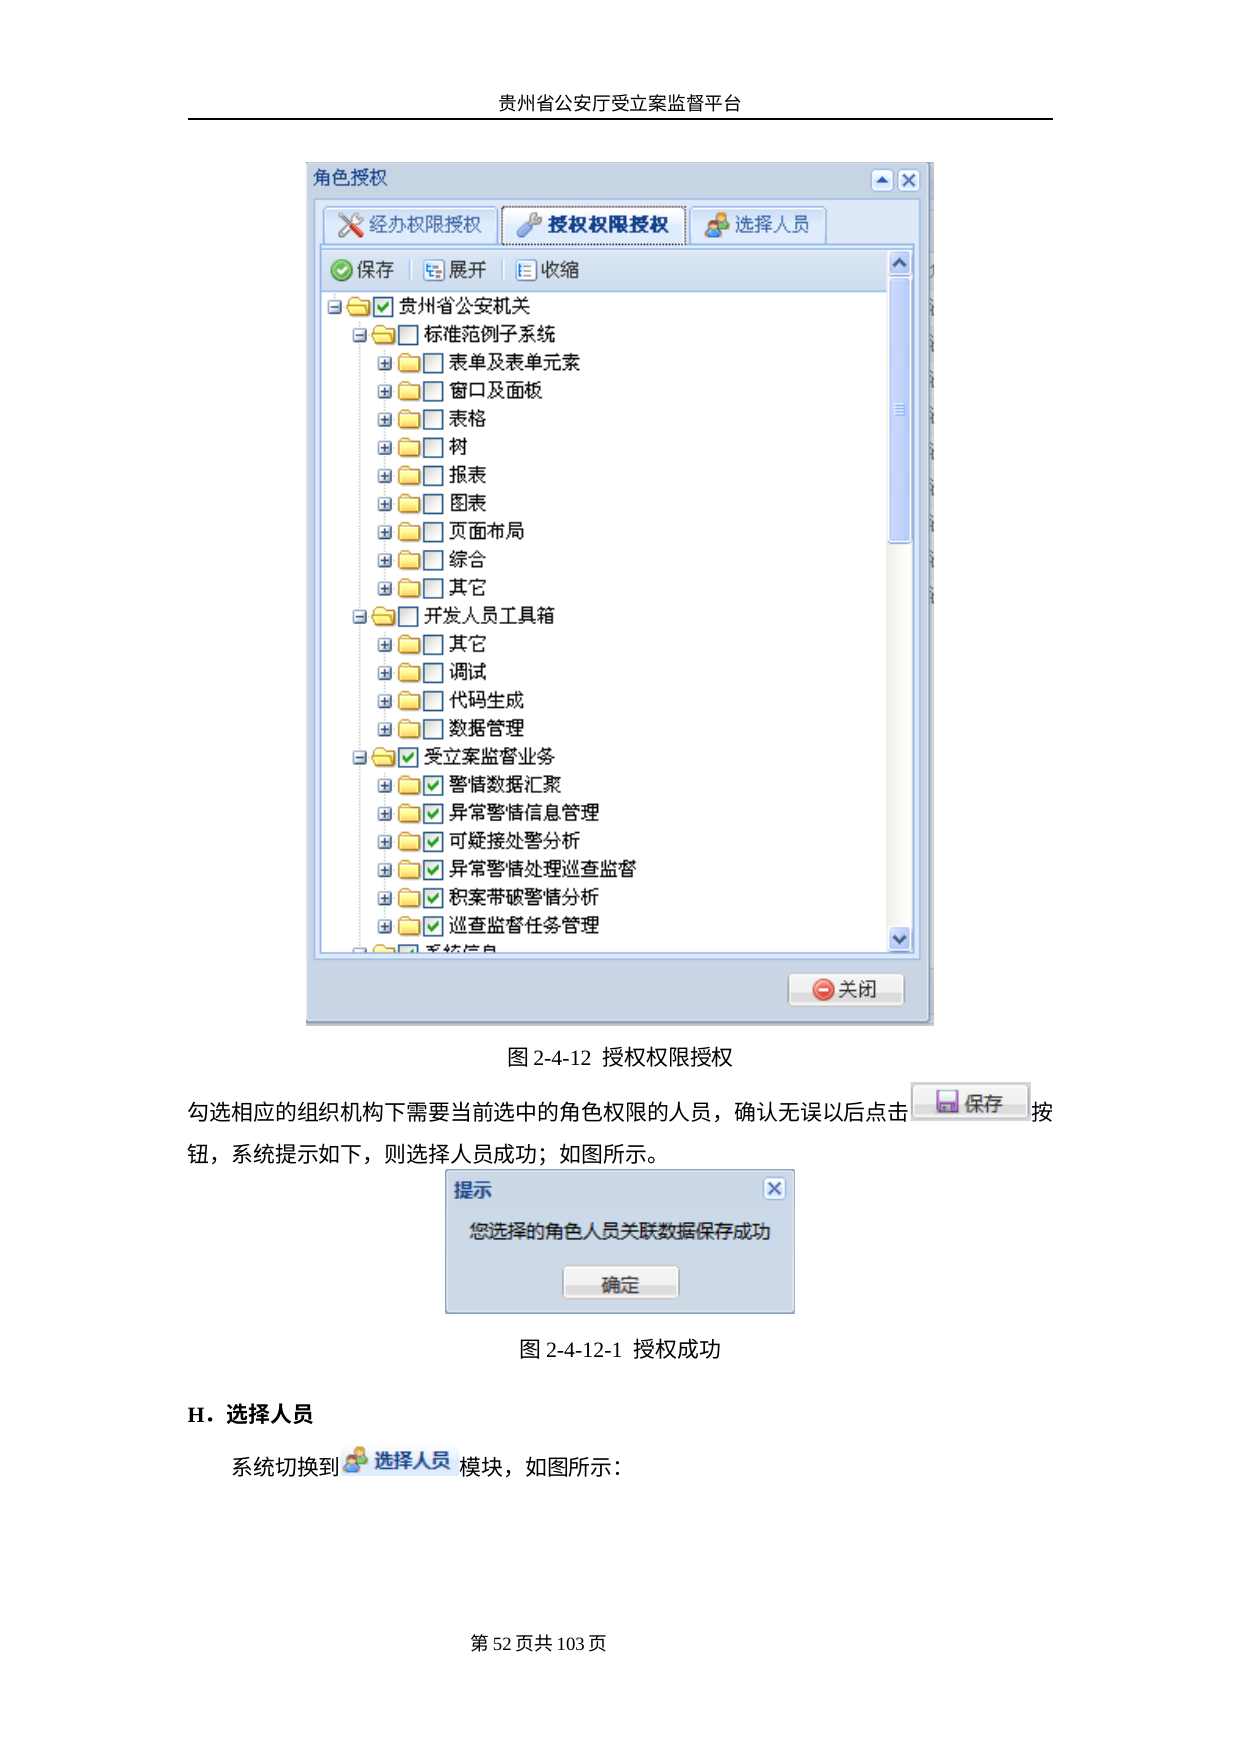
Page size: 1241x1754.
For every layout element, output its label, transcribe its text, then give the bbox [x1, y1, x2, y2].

picture [910, 1082, 1031, 1121]
picture [306, 162, 935, 1026]
text 勾选相应的组织机构下需要当前选中的角色权限的人员，确认无误以后点击按钮，系统提示如下，则选择人员成功；如图所示。 [187, 1072, 1053, 1169]
picture [340, 1442, 460, 1476]
text 图2-4-12 授权权限授权 [187, 1039, 1053, 1072]
picture [445, 1169, 795, 1314]
text 图2-4-12-1 授权成功 [187, 1332, 1053, 1364]
text 系统切换到模块，如图所示： [187, 1429, 1053, 1494]
text H．选择人员 [187, 1397, 1053, 1429]
